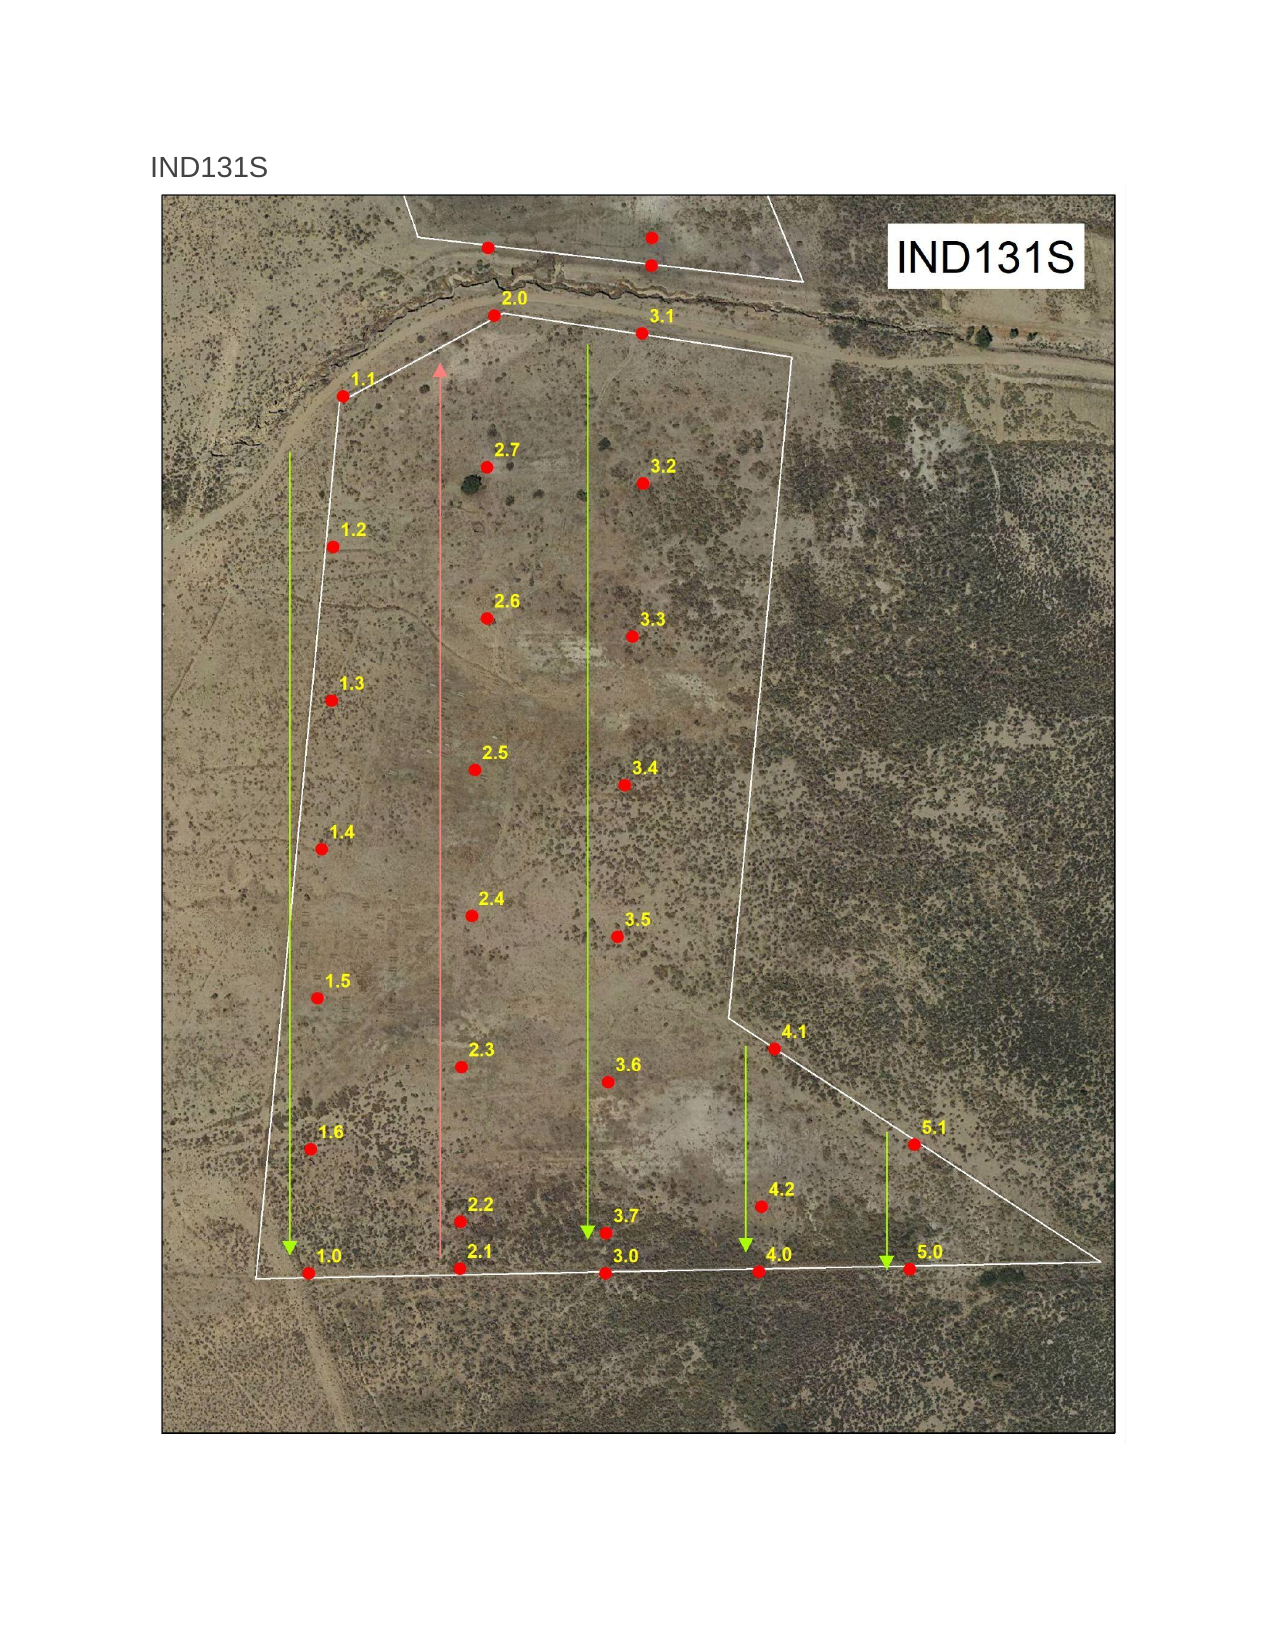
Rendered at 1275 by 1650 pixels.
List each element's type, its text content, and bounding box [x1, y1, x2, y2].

picture [150, 183, 1125, 1444]
subtitle IND131S [150, 150, 1125, 183]
